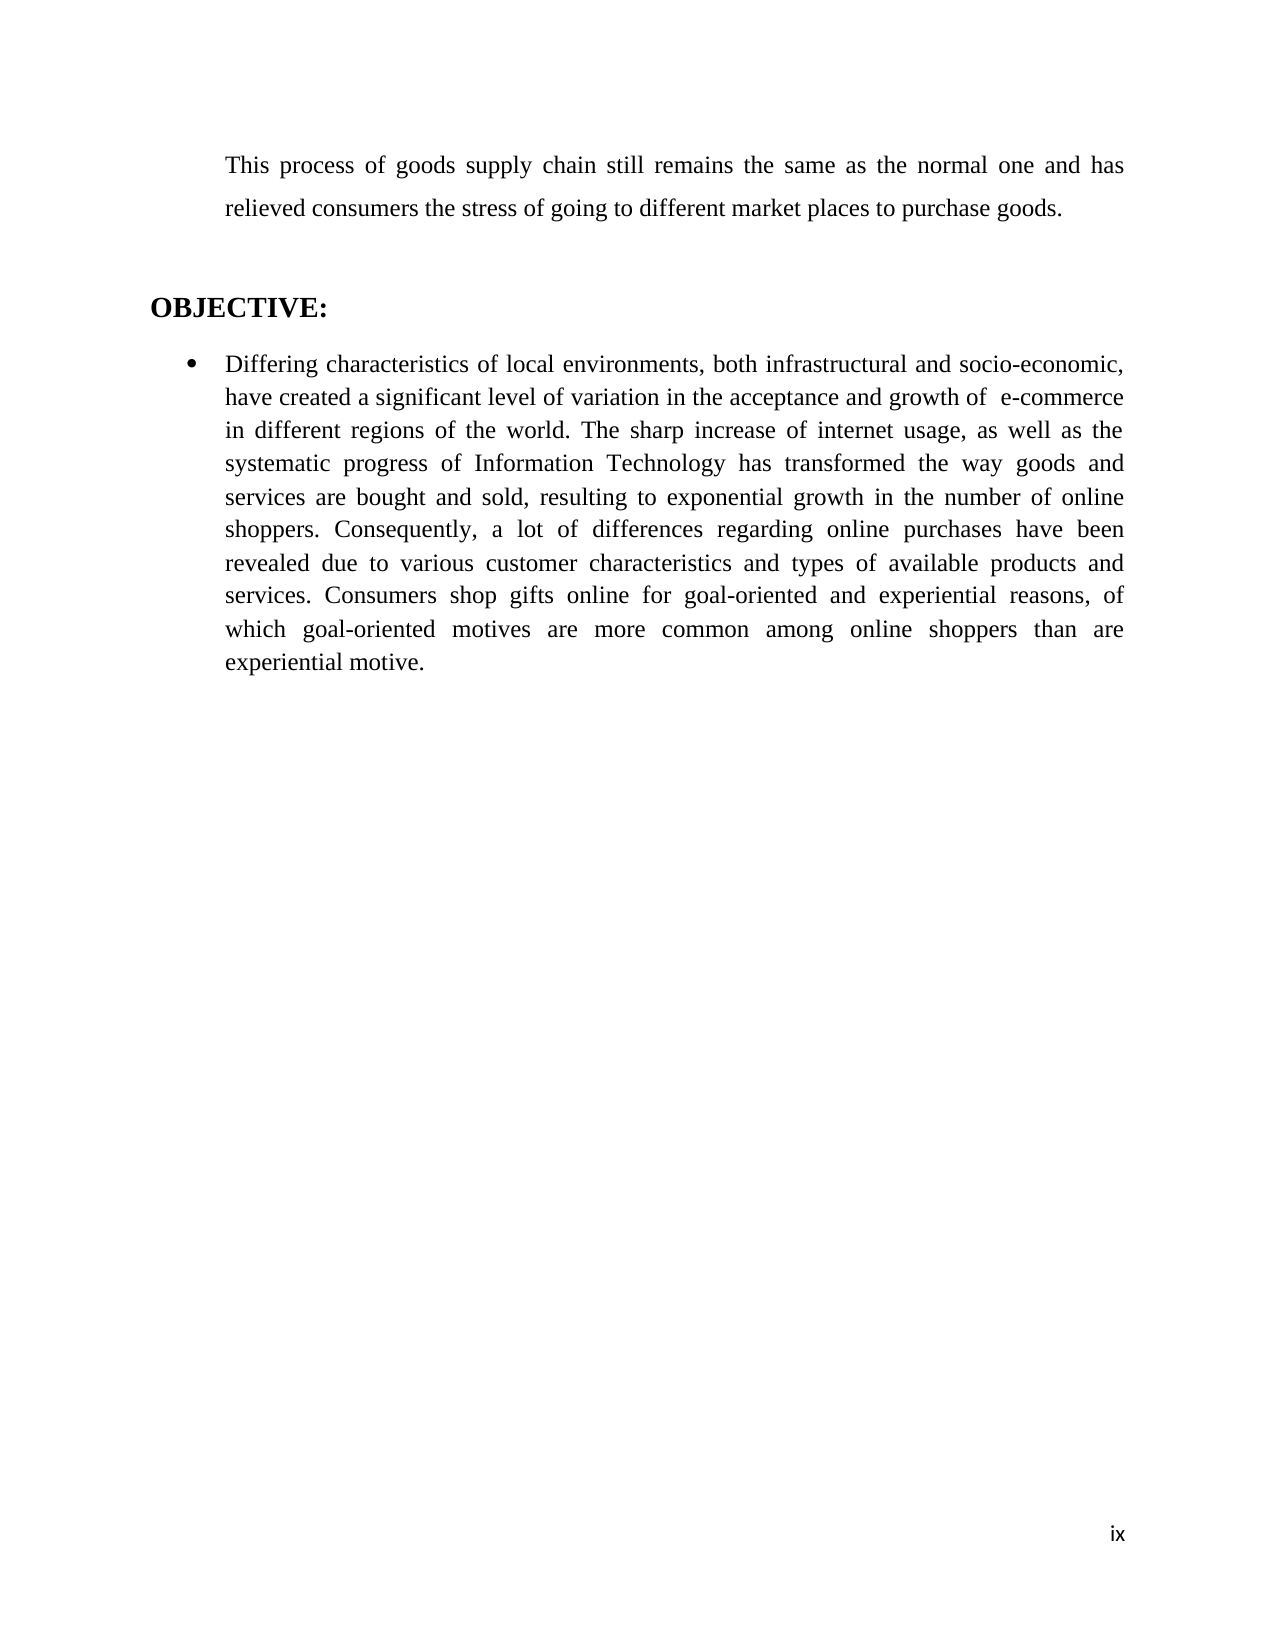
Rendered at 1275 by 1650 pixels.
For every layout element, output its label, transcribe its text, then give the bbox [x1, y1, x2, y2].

text OBJECTIVE: [150, 290, 1125, 324]
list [187, 150, 1125, 222]
list Differing characteristics of local environments, both infrastructural and socio-economic, have created a significant level of variation in the acceptance and growth of e-commerce in different regions of the world. The sharp increase of internet usage, as well as the systematic progress of Information Technology has transformed the way goods and services are bought and sold, resulting to exponential growth in the number of online shoppers. Consequently, a lot of differences regarding online purchases have been revealed due to various customer characteristics and types of available products and services. Consumers shop gifts online for goal-oriented and experiential reasons, of which goal-oriented motives are more common among online shoppers than are experiential motive. [187, 349, 1125, 675]
